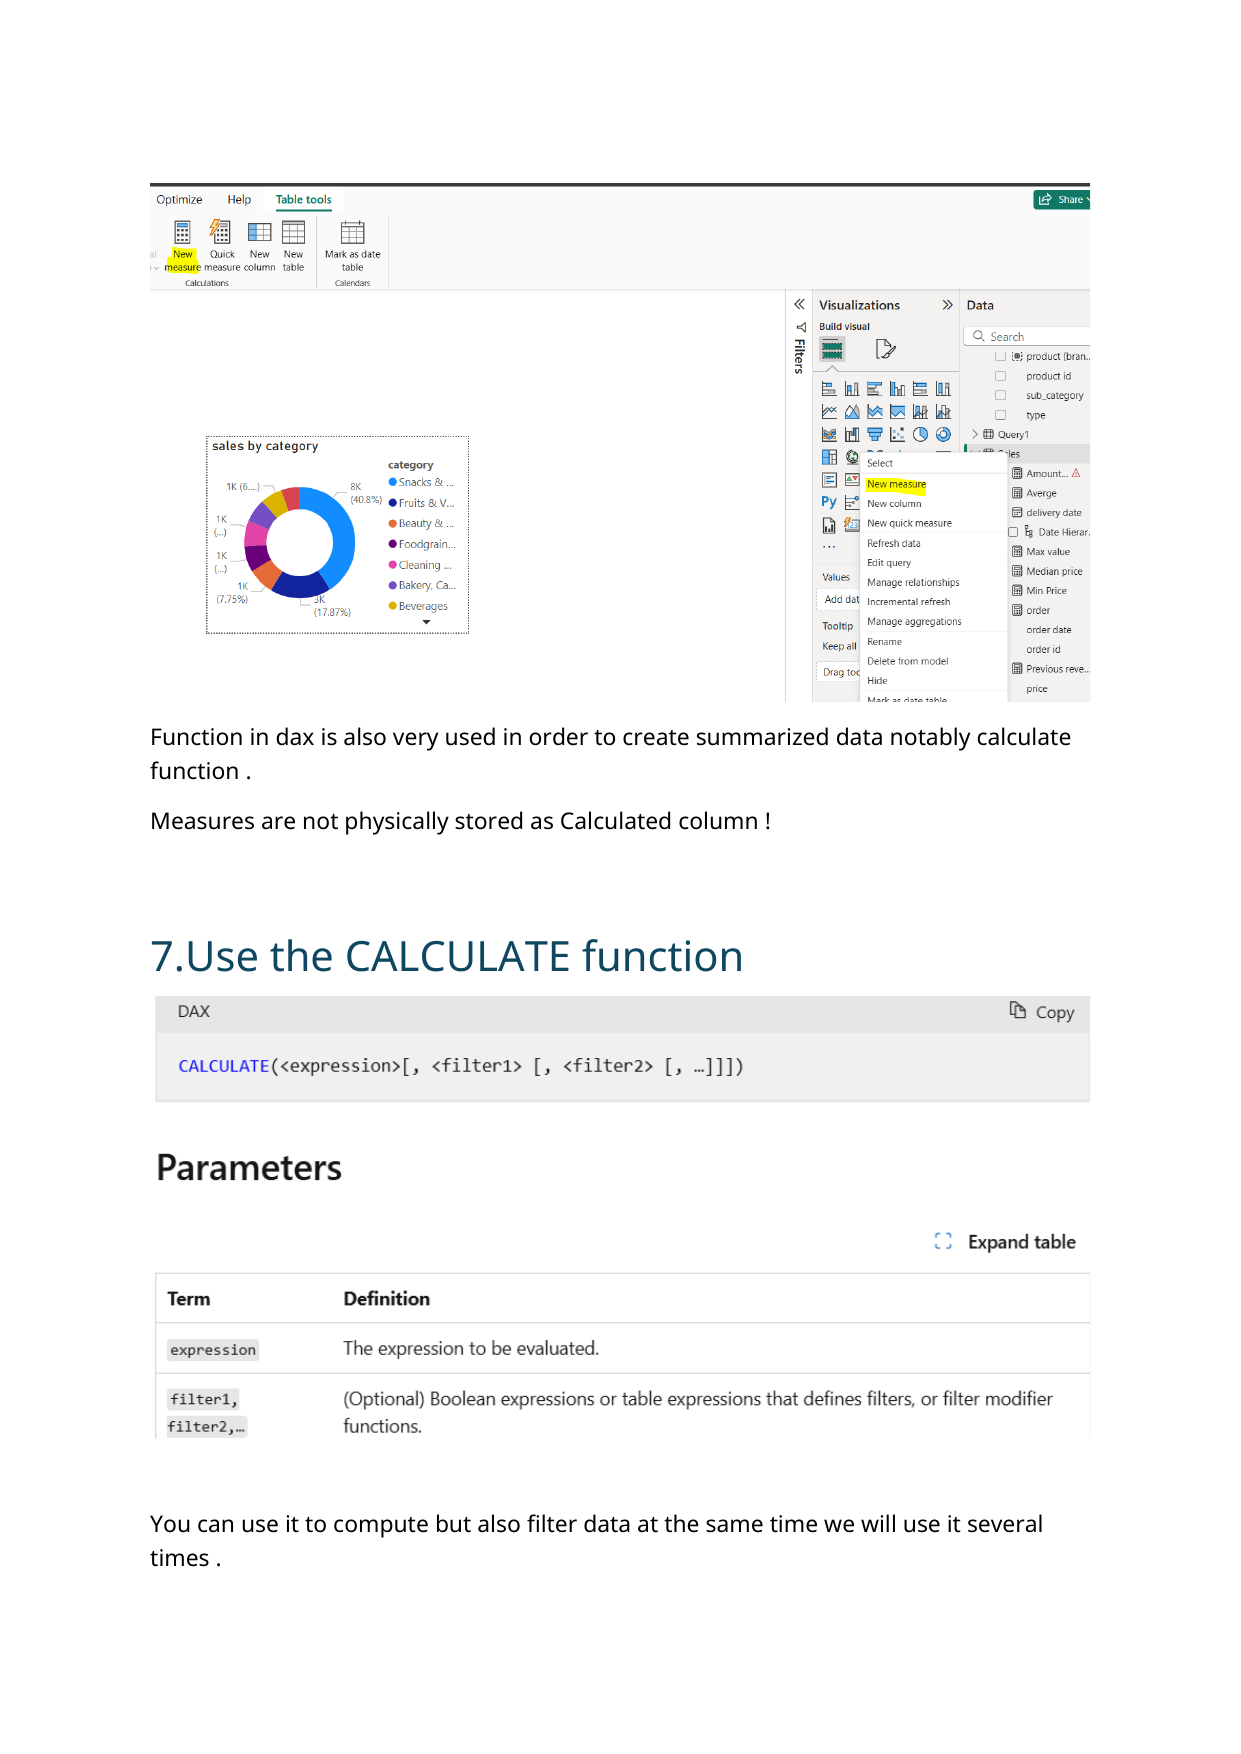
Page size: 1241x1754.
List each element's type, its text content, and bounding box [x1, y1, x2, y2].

picture [150, 183, 1091, 702]
text Measures are not physically stored as Calculated column ! [150, 805, 1090, 837]
text Function in dax is also very used in order to create summarized data notably calculate function . [150, 721, 1090, 786]
picture [150, 996, 1091, 1439]
subtitle 7.Use the CALCULATE function [150, 927, 1090, 984]
text You can use it to compute but also filter data at the same time we will use it several times . [150, 1508, 1090, 1573]
